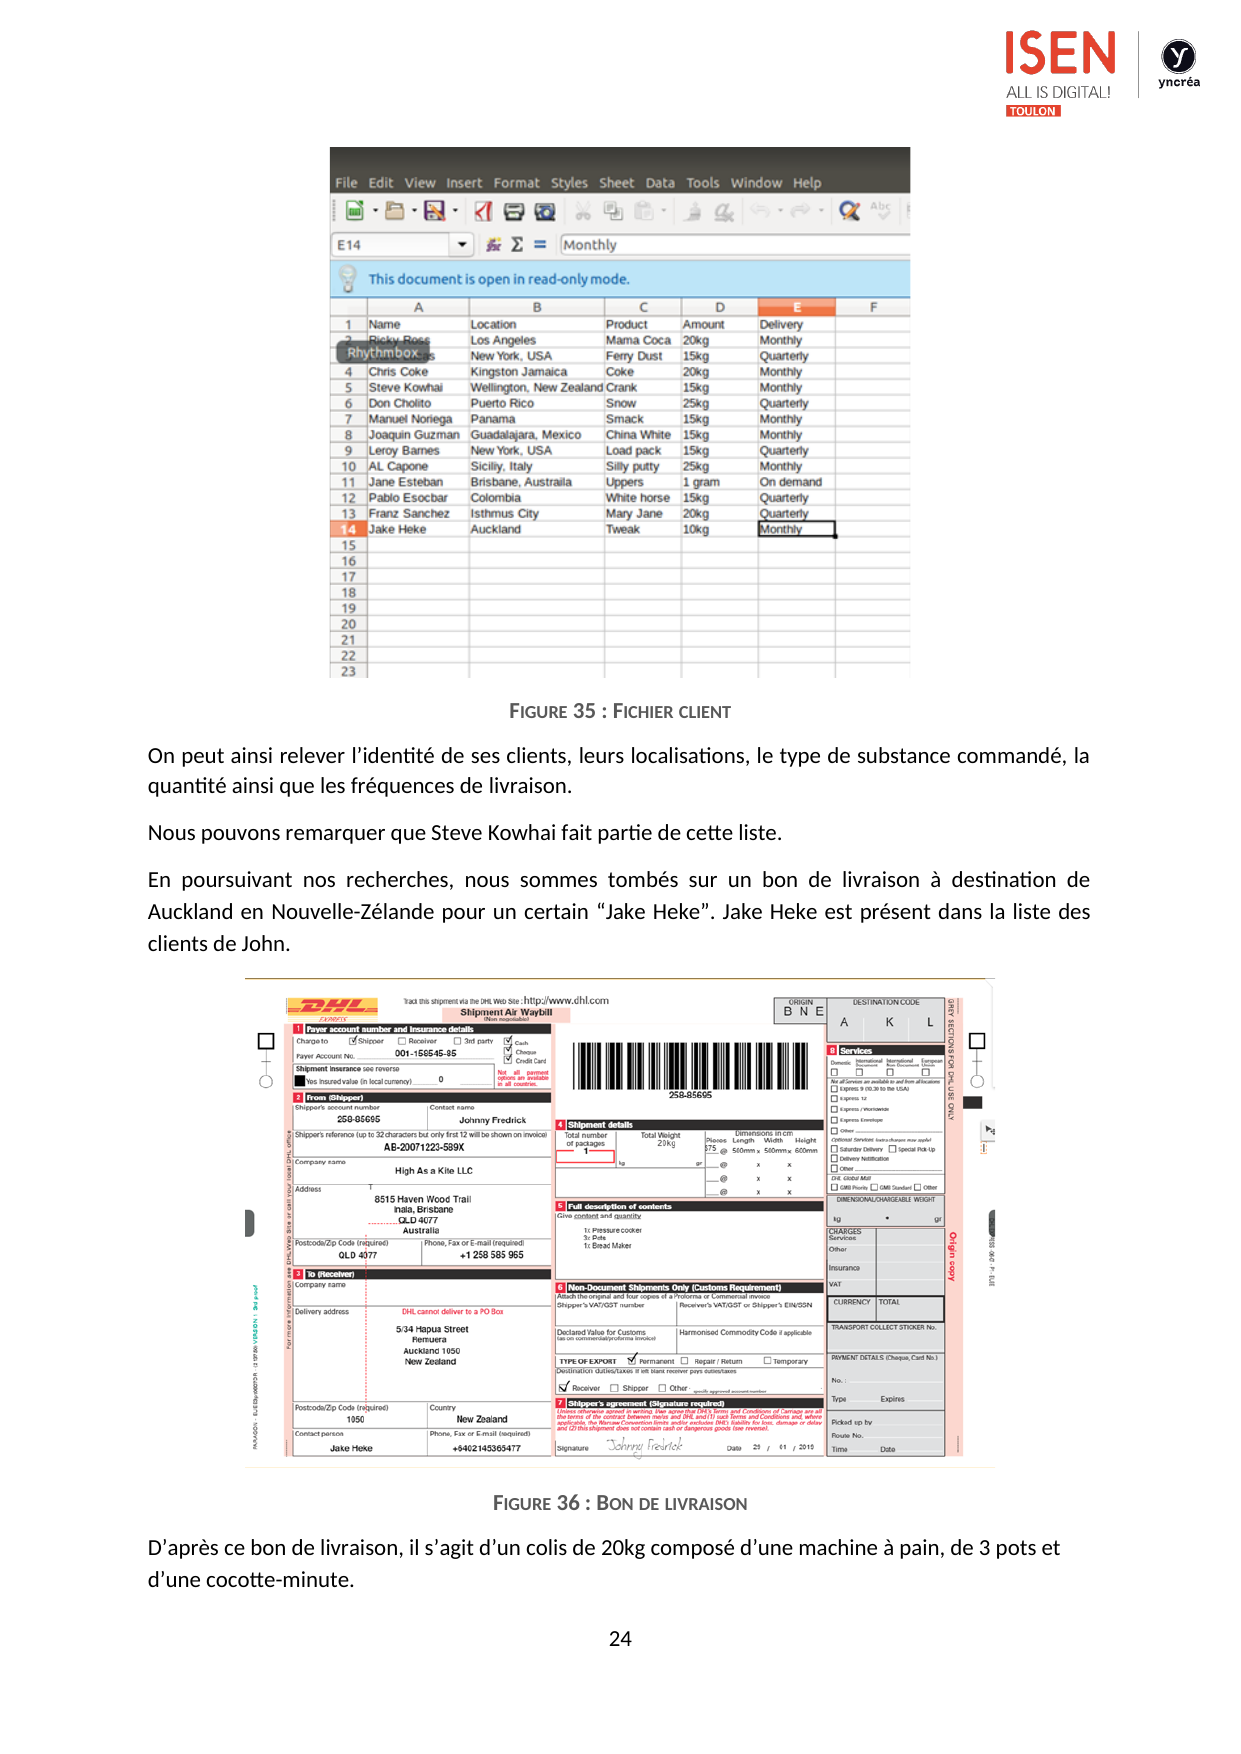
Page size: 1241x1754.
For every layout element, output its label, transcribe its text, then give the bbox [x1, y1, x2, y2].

text En poursuivant nos recherches, nous sommes tombés sur un bon de livraison à destination de Auckland en Nouvelle-Zélande pour un certain “Jake Heke”. Jake Heke est présent dans la liste des clients de John. [148, 865, 1093, 957]
text D’après ce bon de livraison, il s’agit d’un colis de 20kg composé d’une machine à pain, de 3 pots et d’une cocotte-minute. [148, 1533, 1093, 1593]
picture [986, 17, 1221, 130]
text On peut ainsi relever l’identité de ses clients, leurs localisations, le type de substance commandé, la quantité ainsi que les fréquences de livraison. [148, 741, 1093, 799]
text Figure 35 : Fichier client [148, 696, 1093, 724]
text Figure 36 : Bon de livraison [148, 1488, 1093, 1516]
text Nous pouvons remarquer que Steve Kowhai fait partie de cette liste. [148, 818, 1093, 846]
